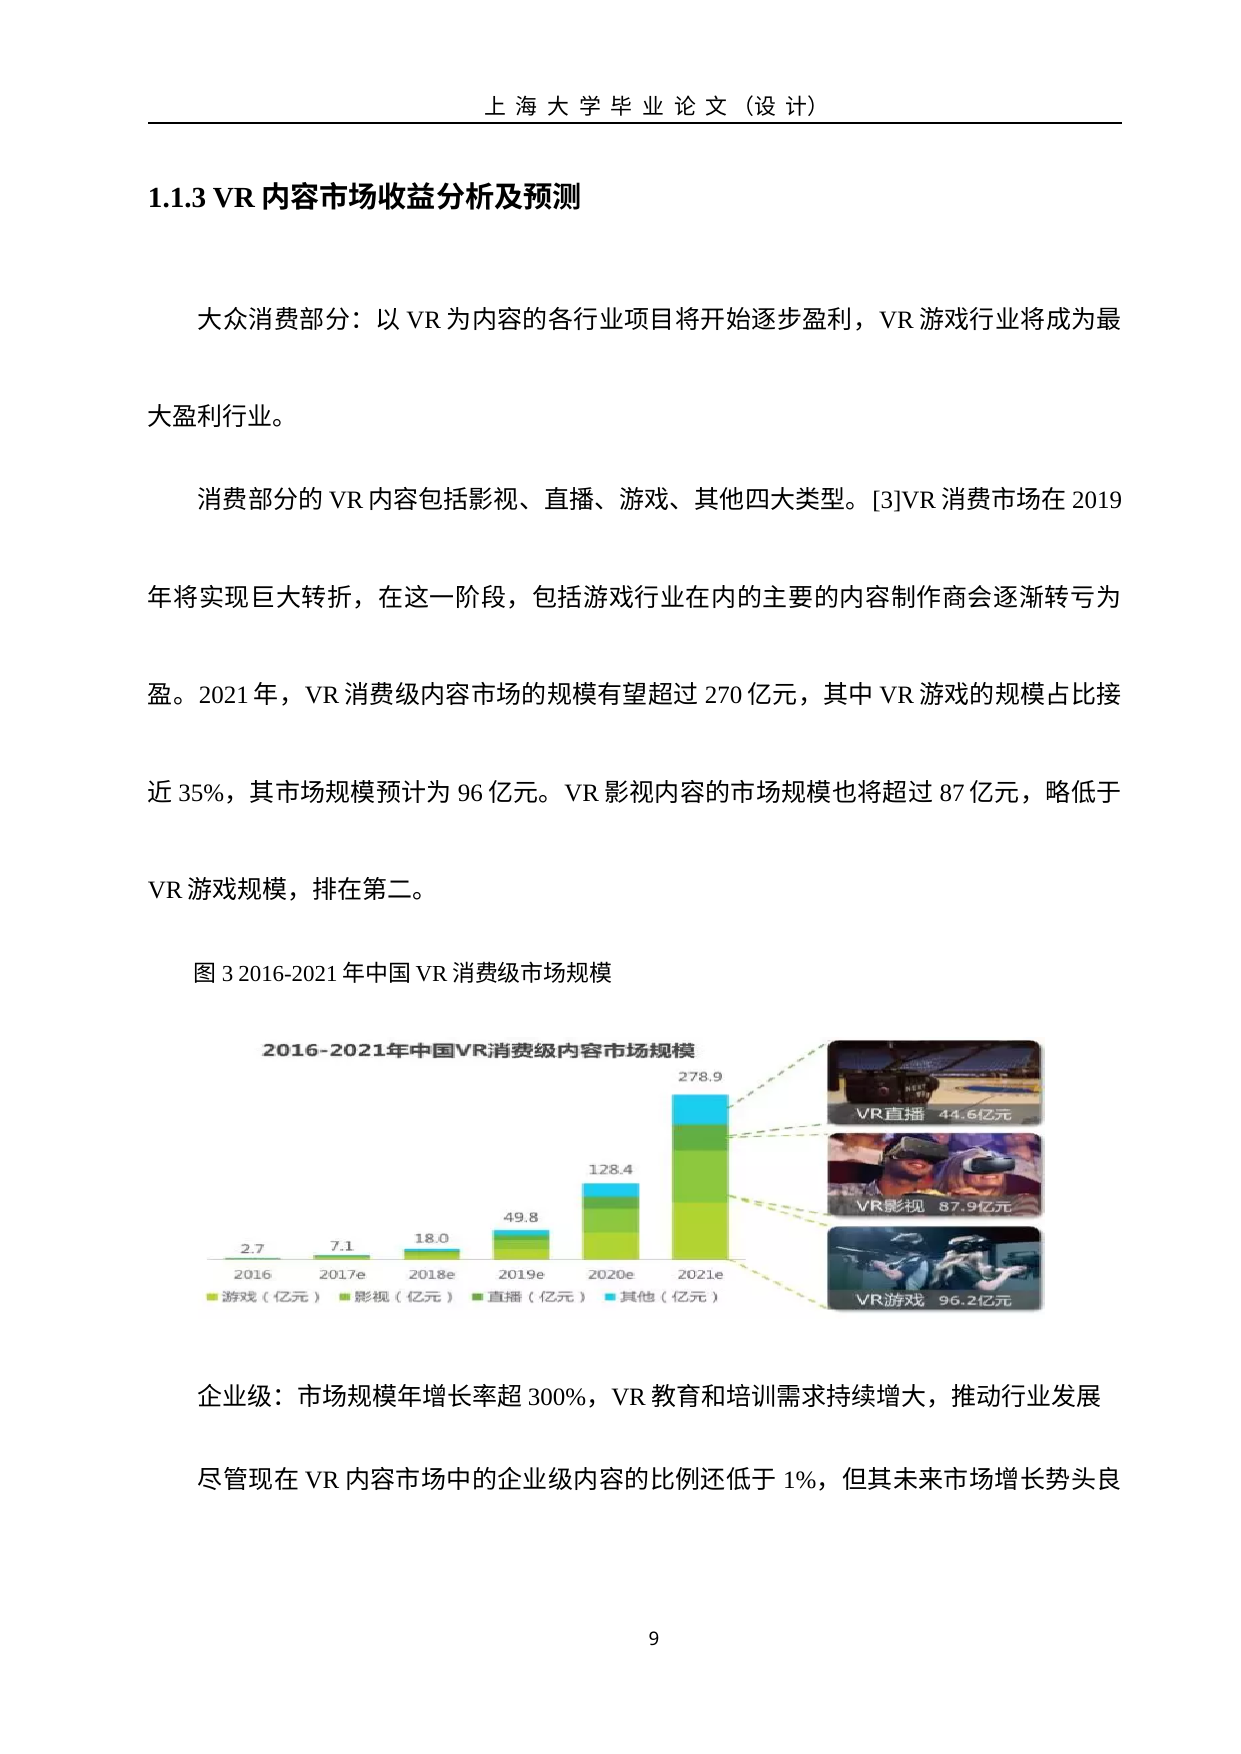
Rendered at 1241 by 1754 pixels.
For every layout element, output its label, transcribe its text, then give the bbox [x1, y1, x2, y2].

text 图 3 2016-2021年中国VR消费级市场规模 [148, 939, 1122, 1004]
subtitle 1.1.3 VR内容市场收益分析及预测 [148, 162, 1122, 227]
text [191, 1445, 1122, 1510]
text 企业级：市场规模年增长率超300%，VR教育和培训需求持续增大，推动行业发展 [148, 1362, 1122, 1427]
text 大众消费部分：以VR为内容的各行业项目将开始逐步盈利，VR游戏行业将成为最大盈利行业。 [148, 285, 1122, 447]
picture [197, 1020, 1060, 1319]
text 消费部分的VR内容包括影视、直播、游戏、其他四大类型。[3]VR消费市场在2019年将实现巨大转折，在这一阶段，包括游戏行业在内的主要的内容制作商会逐渐转亏为盈。2021年，VR消费级内容市场的规模有望超过270亿元，其中VR游戏的规模占比接近35%，其市场规模预计为96亿元。VR影视内容的市场规模也将超过87亿元，略低于VR游戏规模，排在第二。 [148, 466, 1122, 921]
